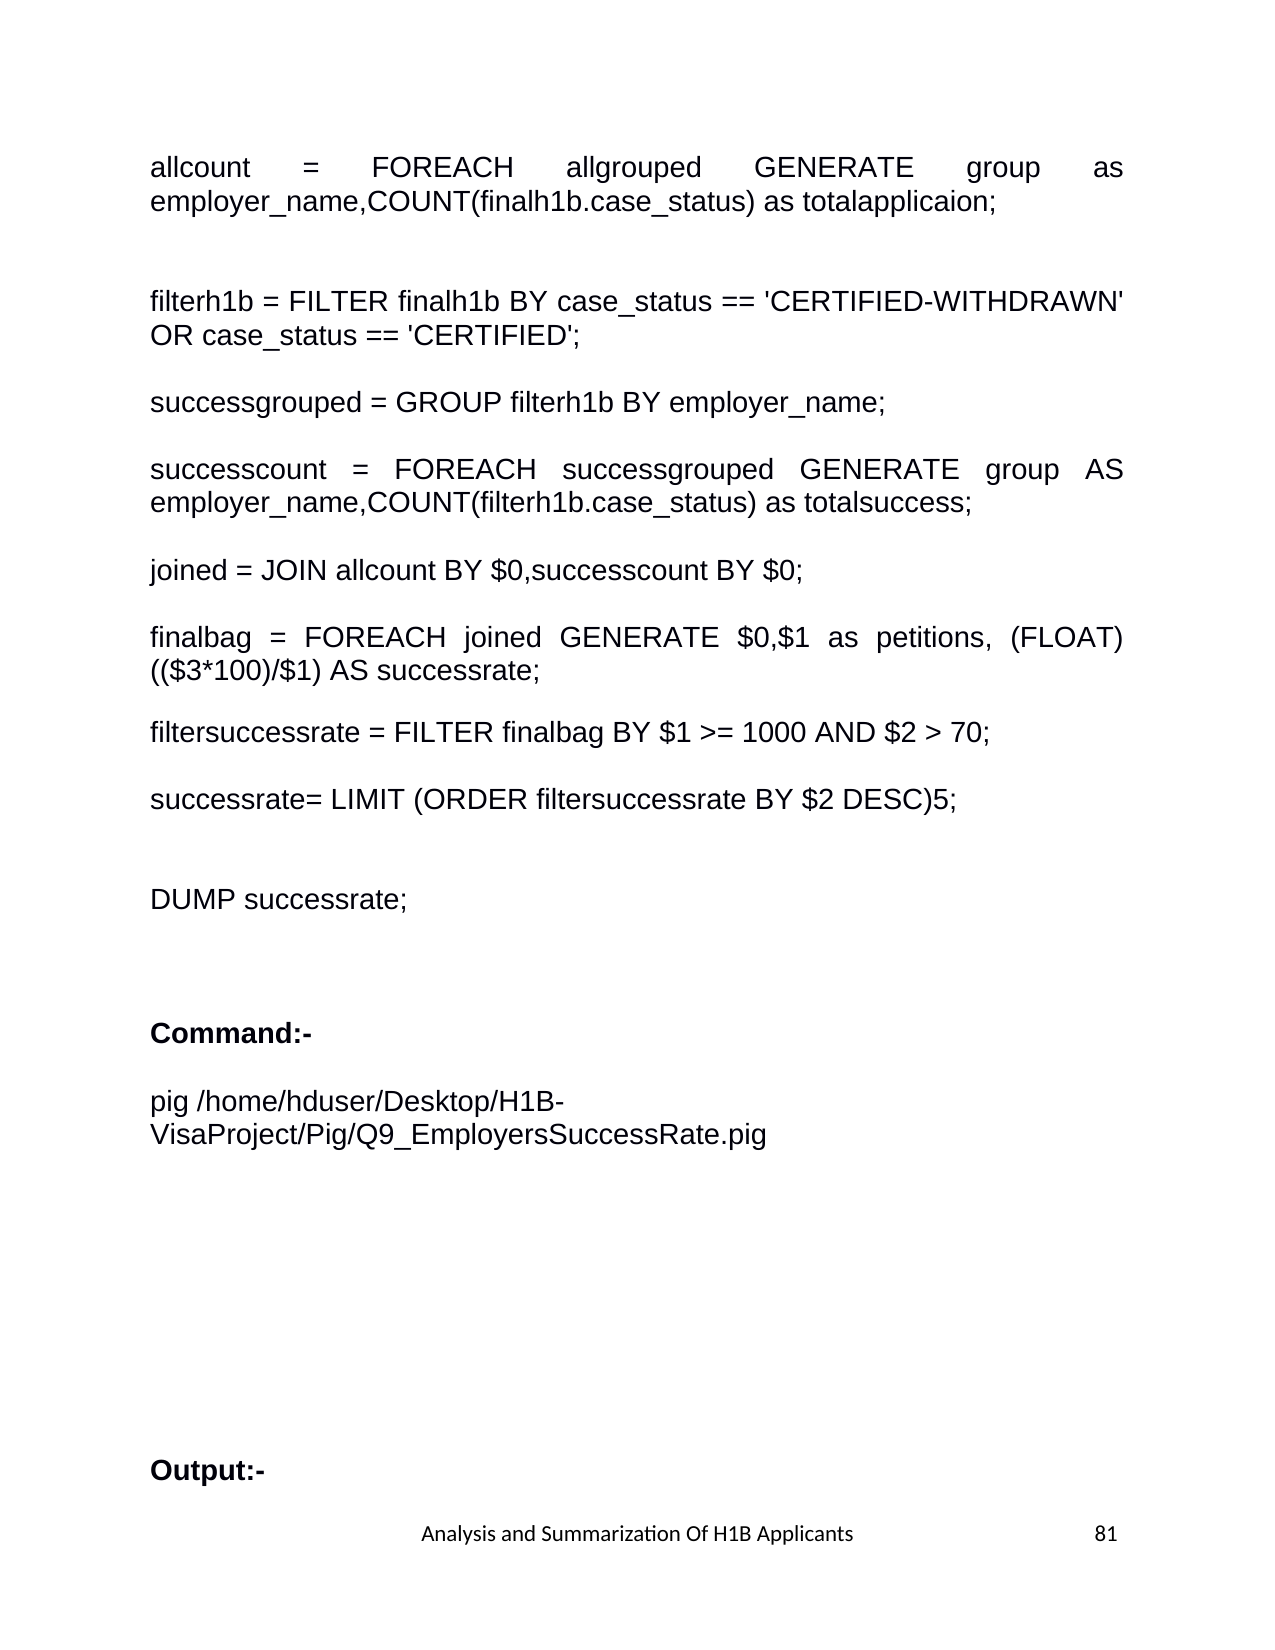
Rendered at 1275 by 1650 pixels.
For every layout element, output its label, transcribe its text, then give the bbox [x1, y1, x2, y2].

text pig /home/hduser/Desktop/H1B- VisaProject/Pig/Q9_EmployersSuccessRate.pig [150, 1084, 1125, 1151]
text successcount = FOREACH successgrouped GENERATE group AS employer_name,COUNT(filterh1b.case_status) as totalsuccess; [150, 452, 1125, 519]
text allcount = FOREACH allgrouped GENERATE group as employer_name,COUNT(finalh1b.case_status) as totalapplicaion; [150, 150, 1125, 217]
text successrate= LIMIT (ORDER filtersuccessrate BY $2 DESC)5; [150, 782, 1125, 815]
text joined = JOIN allcount BY $0,successcount BY $0; [150, 552, 1125, 586]
text successgrouped = GROUP filterh1b BY employer_name; [150, 385, 1125, 418]
text DUMP successrate; [150, 882, 1125, 916]
text Output:- [150, 1453, 1125, 1486]
text filterh1b = FILTER finalh1b BY case_status == 'CERTIFIED-WITHDRAWN' OR case_status == 'CERTIFIED'; [150, 284, 1125, 351]
text Command:- [150, 1017, 1125, 1050]
text filtersuccessrate = FILTER finalbag BY $1 >= 1000 AND $2 > 70; [150, 715, 1125, 748]
text finalbag = FOREACH joined GENERATE $0,$1 as petitions, (FLOAT)(($3*100)/$1) AS successrate; [150, 619, 1125, 687]
